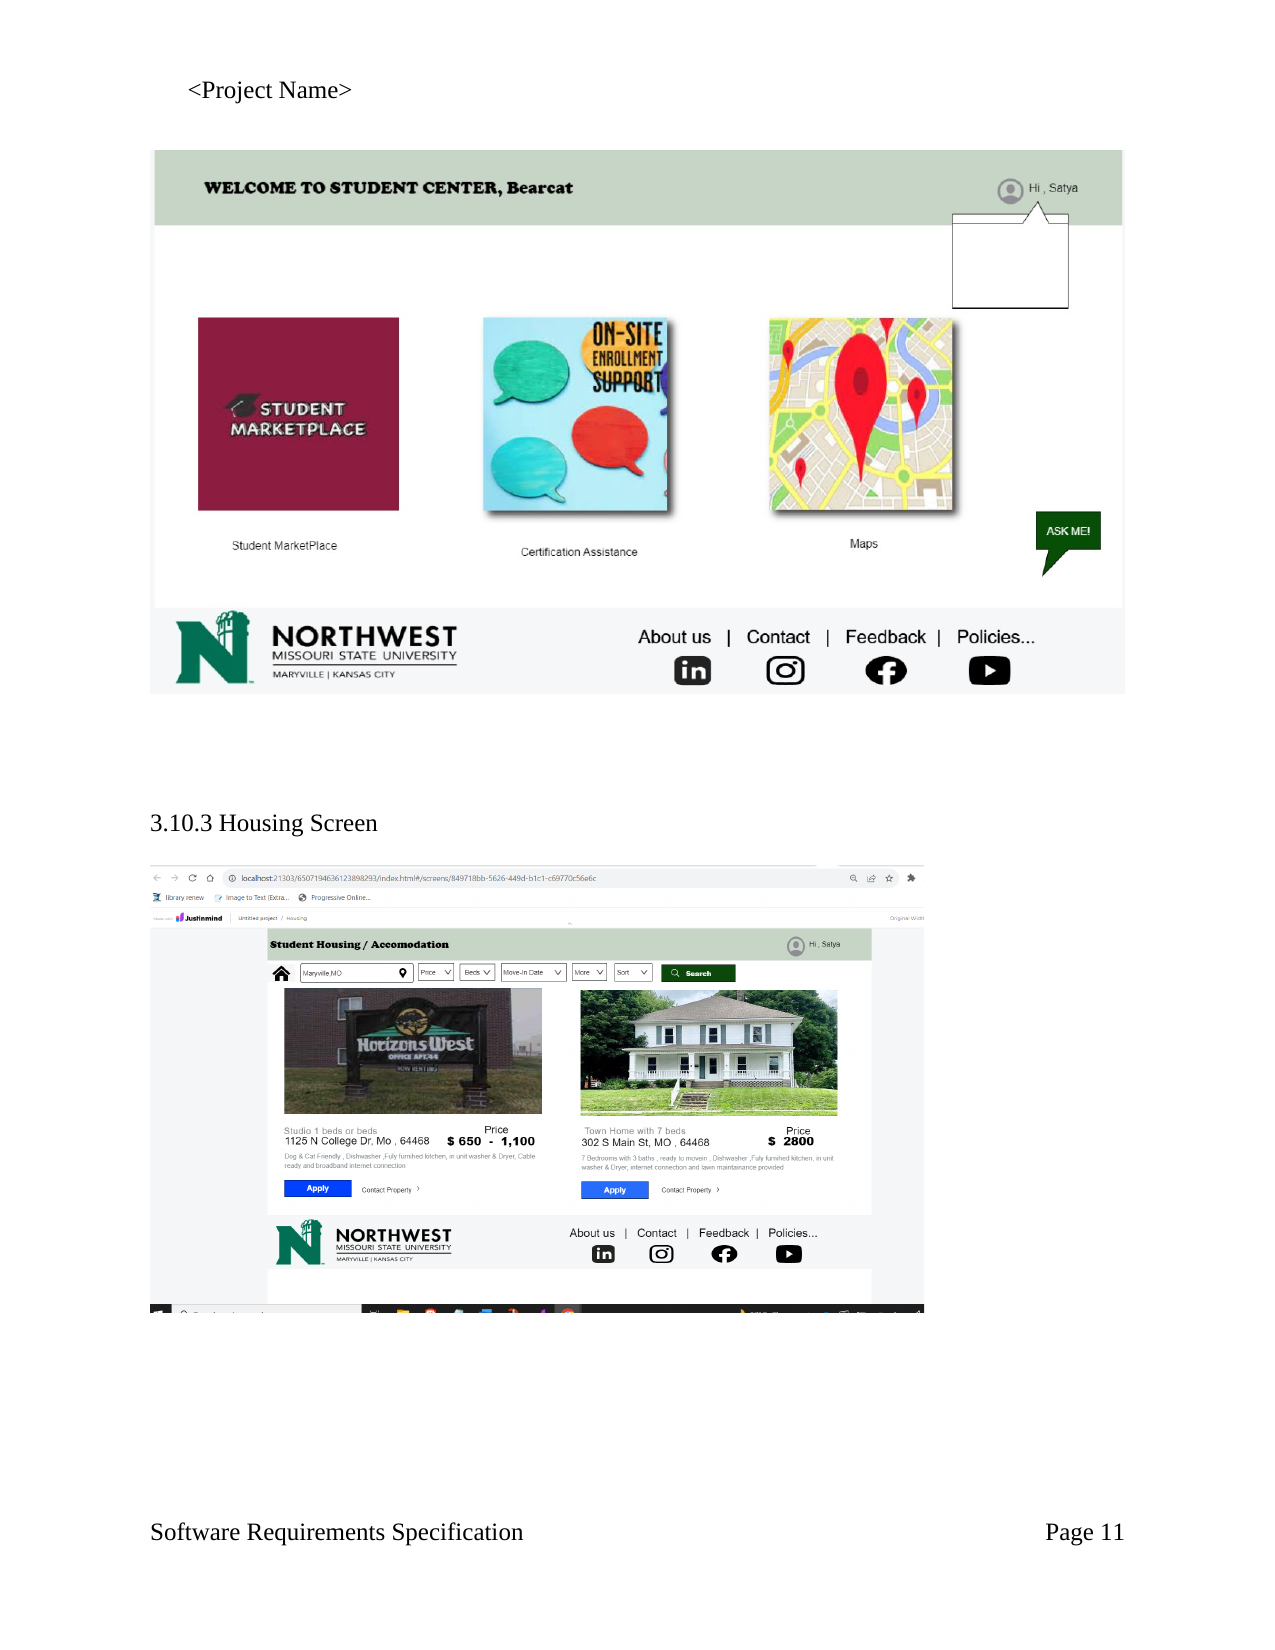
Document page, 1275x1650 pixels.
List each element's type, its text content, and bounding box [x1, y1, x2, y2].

picture [150, 865, 925, 1313]
text 3.10.3 Housing Screen [150, 808, 1125, 837]
picture [150, 150, 1125, 694]
